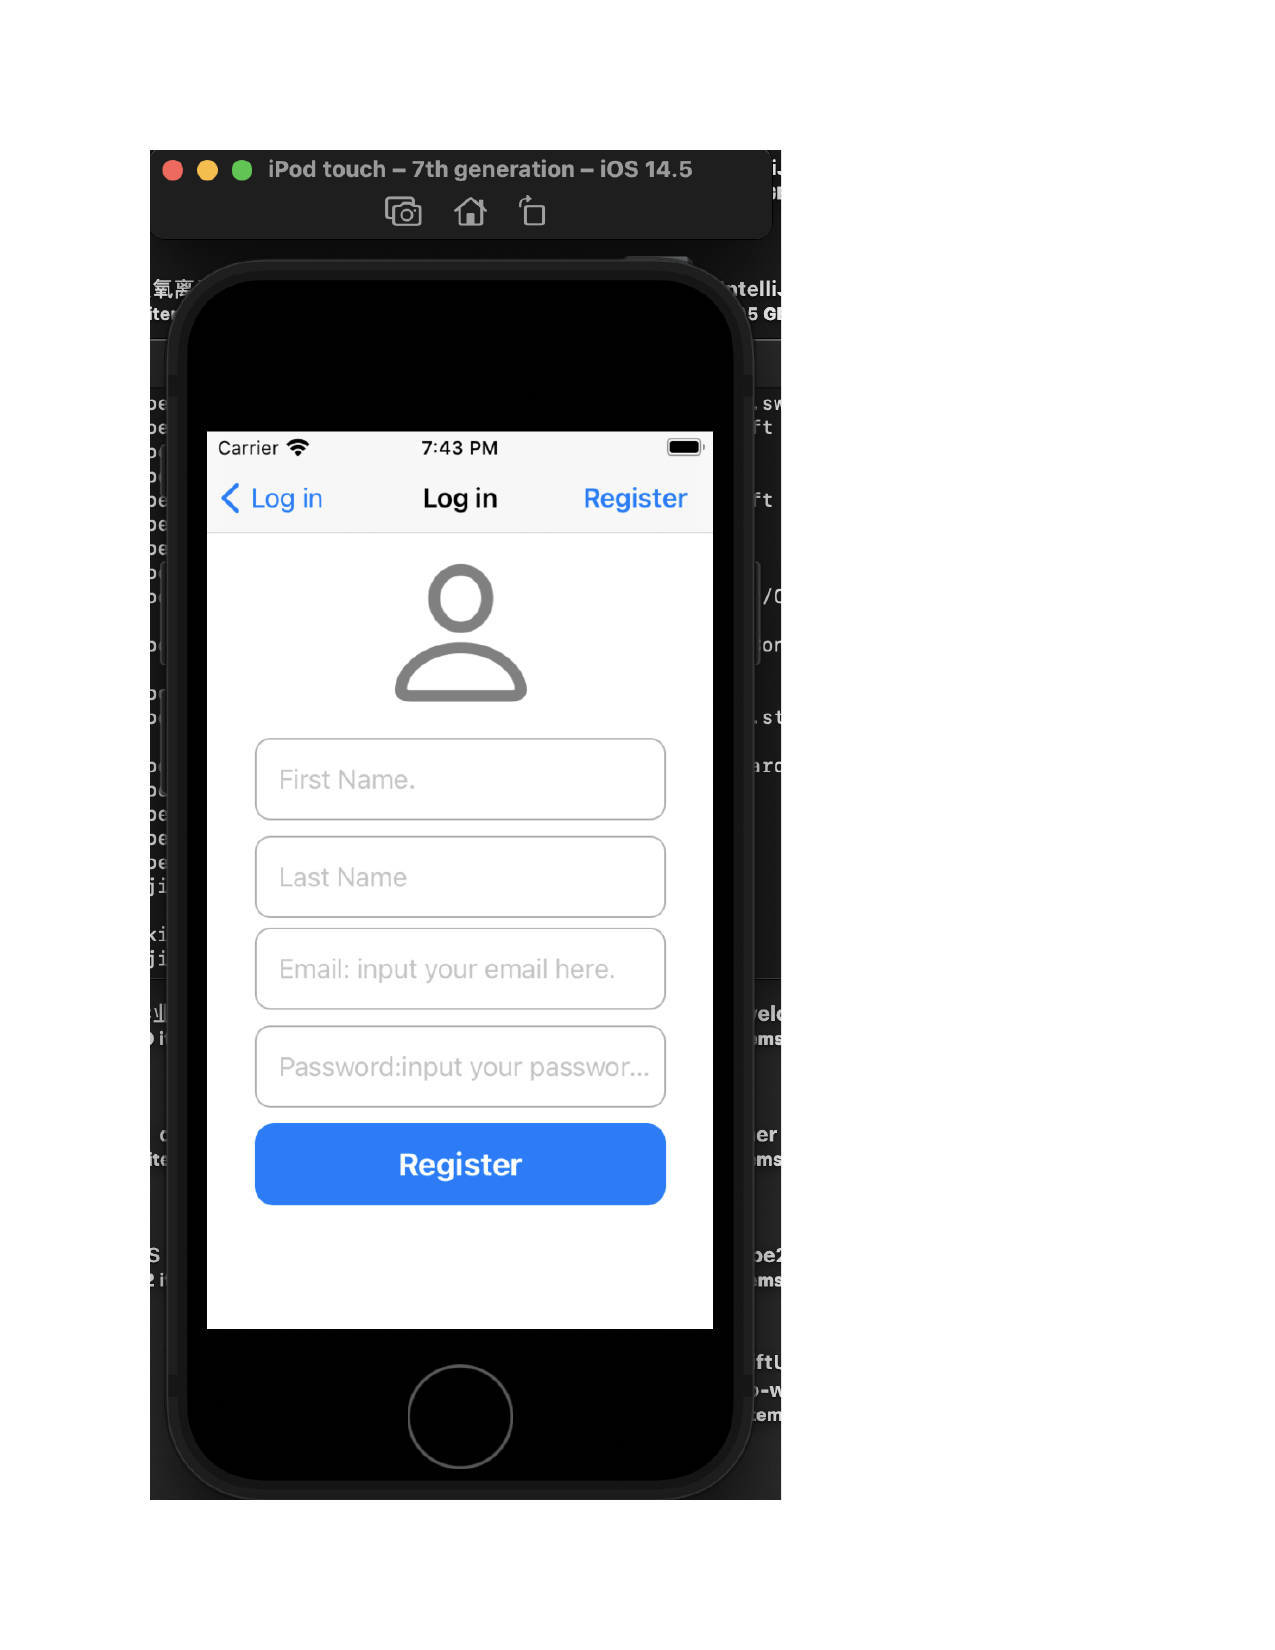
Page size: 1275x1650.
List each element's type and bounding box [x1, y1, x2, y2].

picture [150, 150, 782, 1500]
